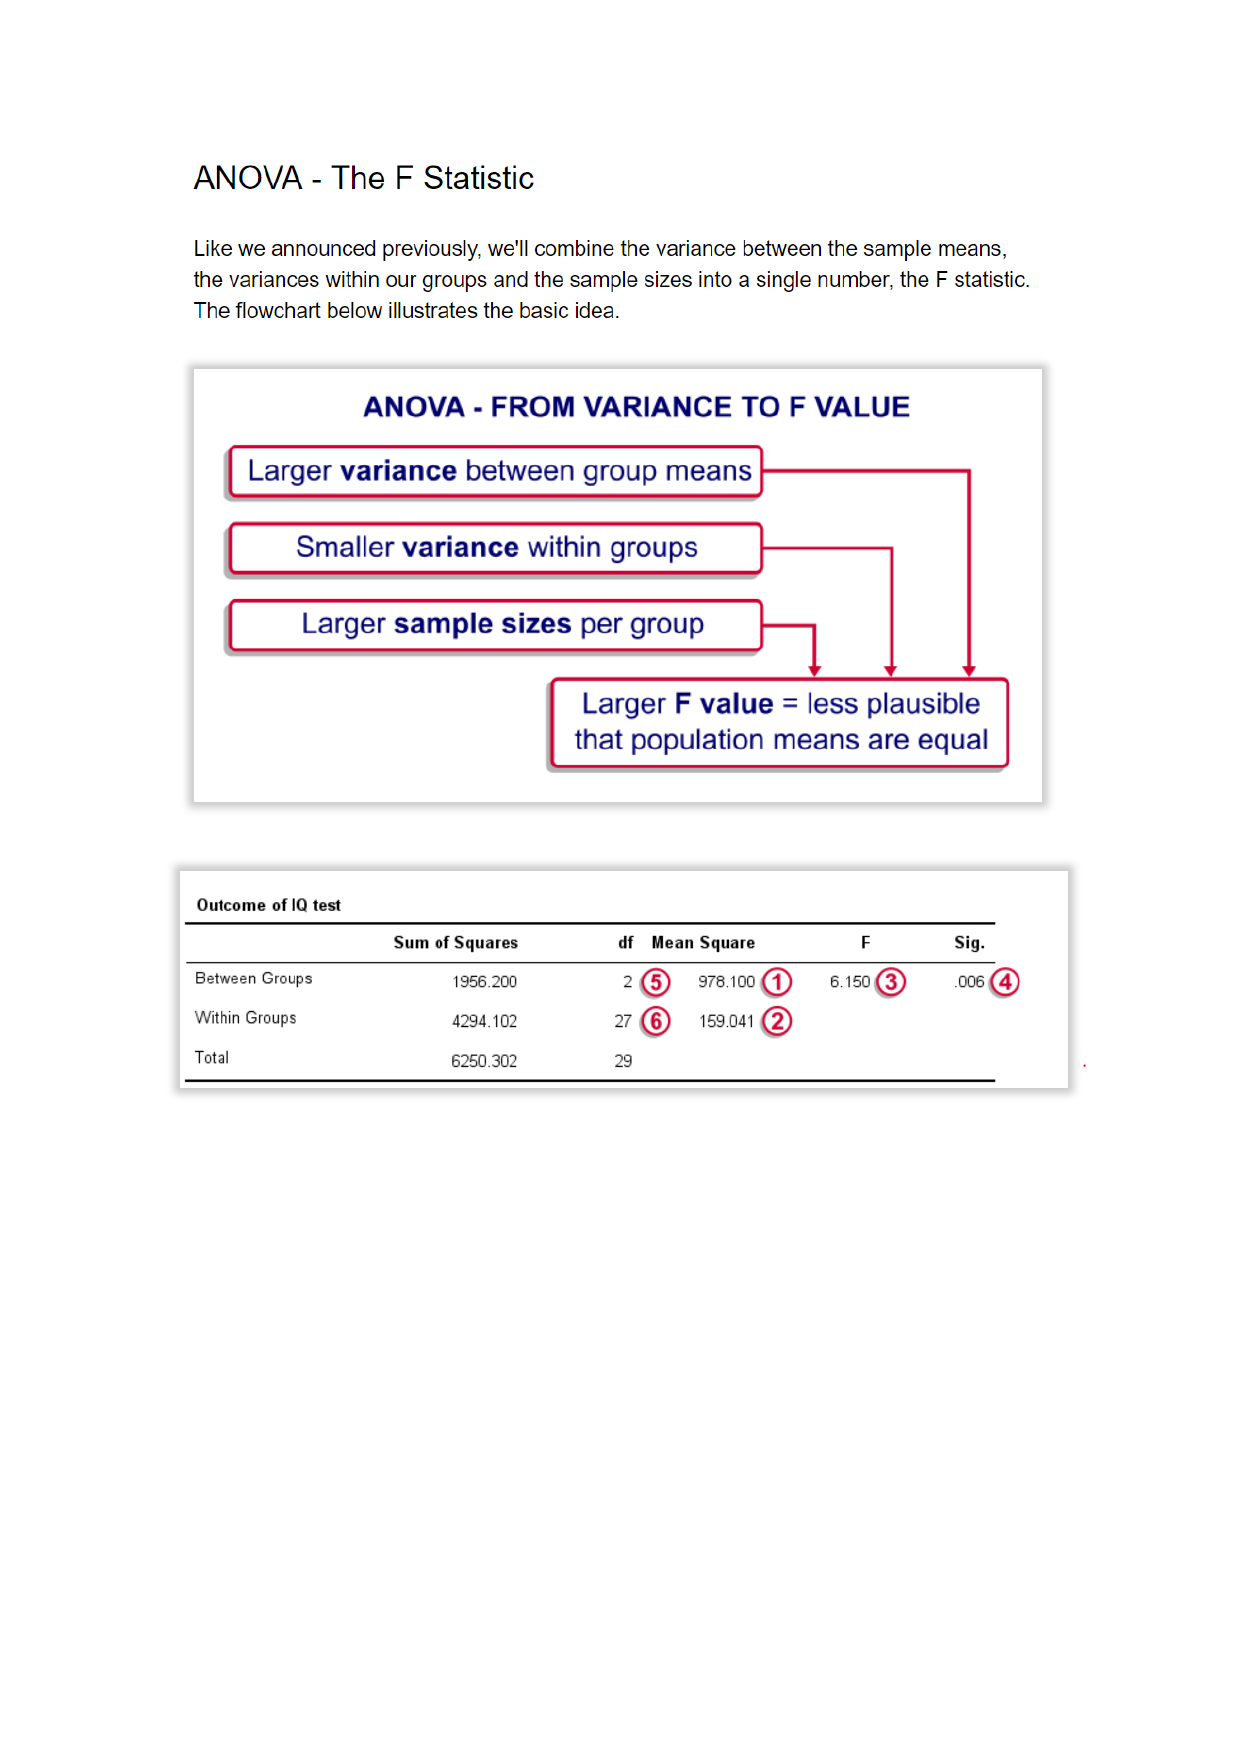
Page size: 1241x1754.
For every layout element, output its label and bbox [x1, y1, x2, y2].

picture [150, 851, 1091, 1107]
picture [150, 150, 1091, 832]
